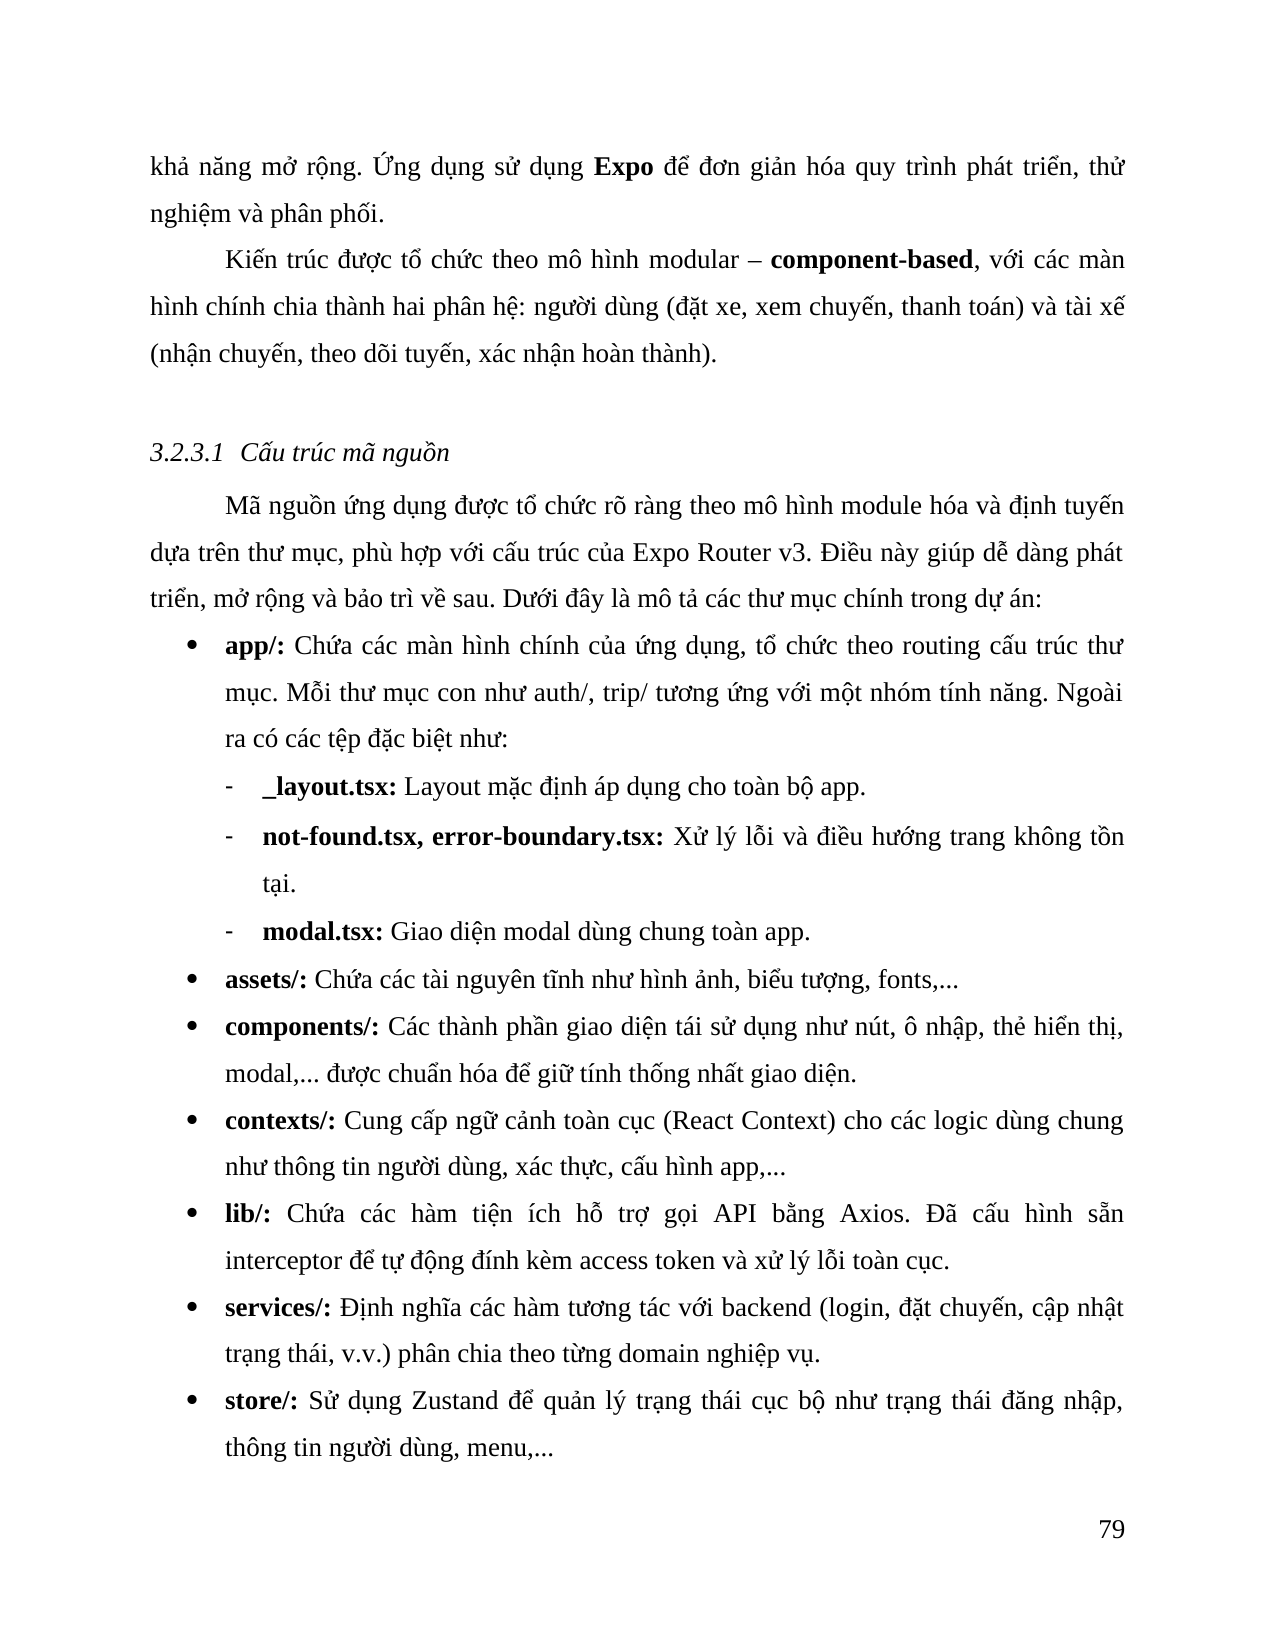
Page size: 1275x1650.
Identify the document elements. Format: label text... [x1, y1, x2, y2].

text Kiến trúc được tổ chức theo mô hình modular – component-based, với các màn hình chính chia thành hai phân hệ: người dùng (đặt xe, xem chuyến, thanh toán) và tài xế (nhận chuyến, theo dõi tuyến, xác nhận hoàn thành). [150, 243, 1125, 368]
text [150, 150, 1125, 228]
subtitle Cấu trúc mã nguồn [150, 436, 1125, 467]
list services/: Định nghĩa các hàm tương tác với backend (login, đặt chuyến, cập nhật trạng thái, v.v.) phân chia theo từng domain nghiệp vụ. [187, 1291, 1125, 1368]
list contexts/: Cung cấp ngữ cảnh toàn cục (React Context) cho các logic dùng chung như thông tin người dùng, xác thực, cấu hình app,... [187, 1104, 1125, 1182]
list not-found.tsx, error-boundary.tsx: Xử lý lỗi và điều hướng trang không tồn tại. [225, 819, 1125, 898]
list components/: Các thành phần giao diện tái sử dụng như nút, ô nhập, thẻ hiển thị, modal,... được chuẩn hóa để giữ tính thống nhất giao diện. [187, 1010, 1125, 1088]
list app/: Chứa các màn hình chính của ứng dụng, tổ chức theo routing cấu trúc thư mục. Mỗi thư mục con như auth/, trip/ tương ứng với một nhóm tính năng. Ngoài ra có các tệp đặc biệt như: [187, 629, 1125, 754]
text Mã nguồn ứng dụng được tổ chức rõ ràng theo mô hình module hóa và định tuyến dựa trên thư mục, phù hợp với cấu trúc của Expo Router v3. Điều này giúp dễ dàng phát triển, mở rộng và bảo trì về sau. Dưới đây là mô tả các thư mục chính trong dự án: [150, 489, 1125, 614]
list _layout.tsx: Layout mặc định áp dụng cho toàn bộ app. [225, 769, 1125, 802]
list modal.tsx: Giao diện modal dùng chung toàn app. [225, 914, 1125, 947]
list lib/: Chứa các hàm tiện ích hỗ trợ gọi API bằng Axios. Đã cấu hình sẵn interceptor để tự động đính kèm access token và xử lý lỗi toàn cục. [187, 1197, 1125, 1275]
list store/: Sử dụng Zustand để quản lý trạng thái cục bộ như trạng thái đăng nhập, thông tin người dùng, menu,... [187, 1384, 1125, 1462]
list assets/: Chứa các tài nguyên tĩnh như hình ảnh, biểu tượng, fonts,... [187, 963, 1125, 995]
